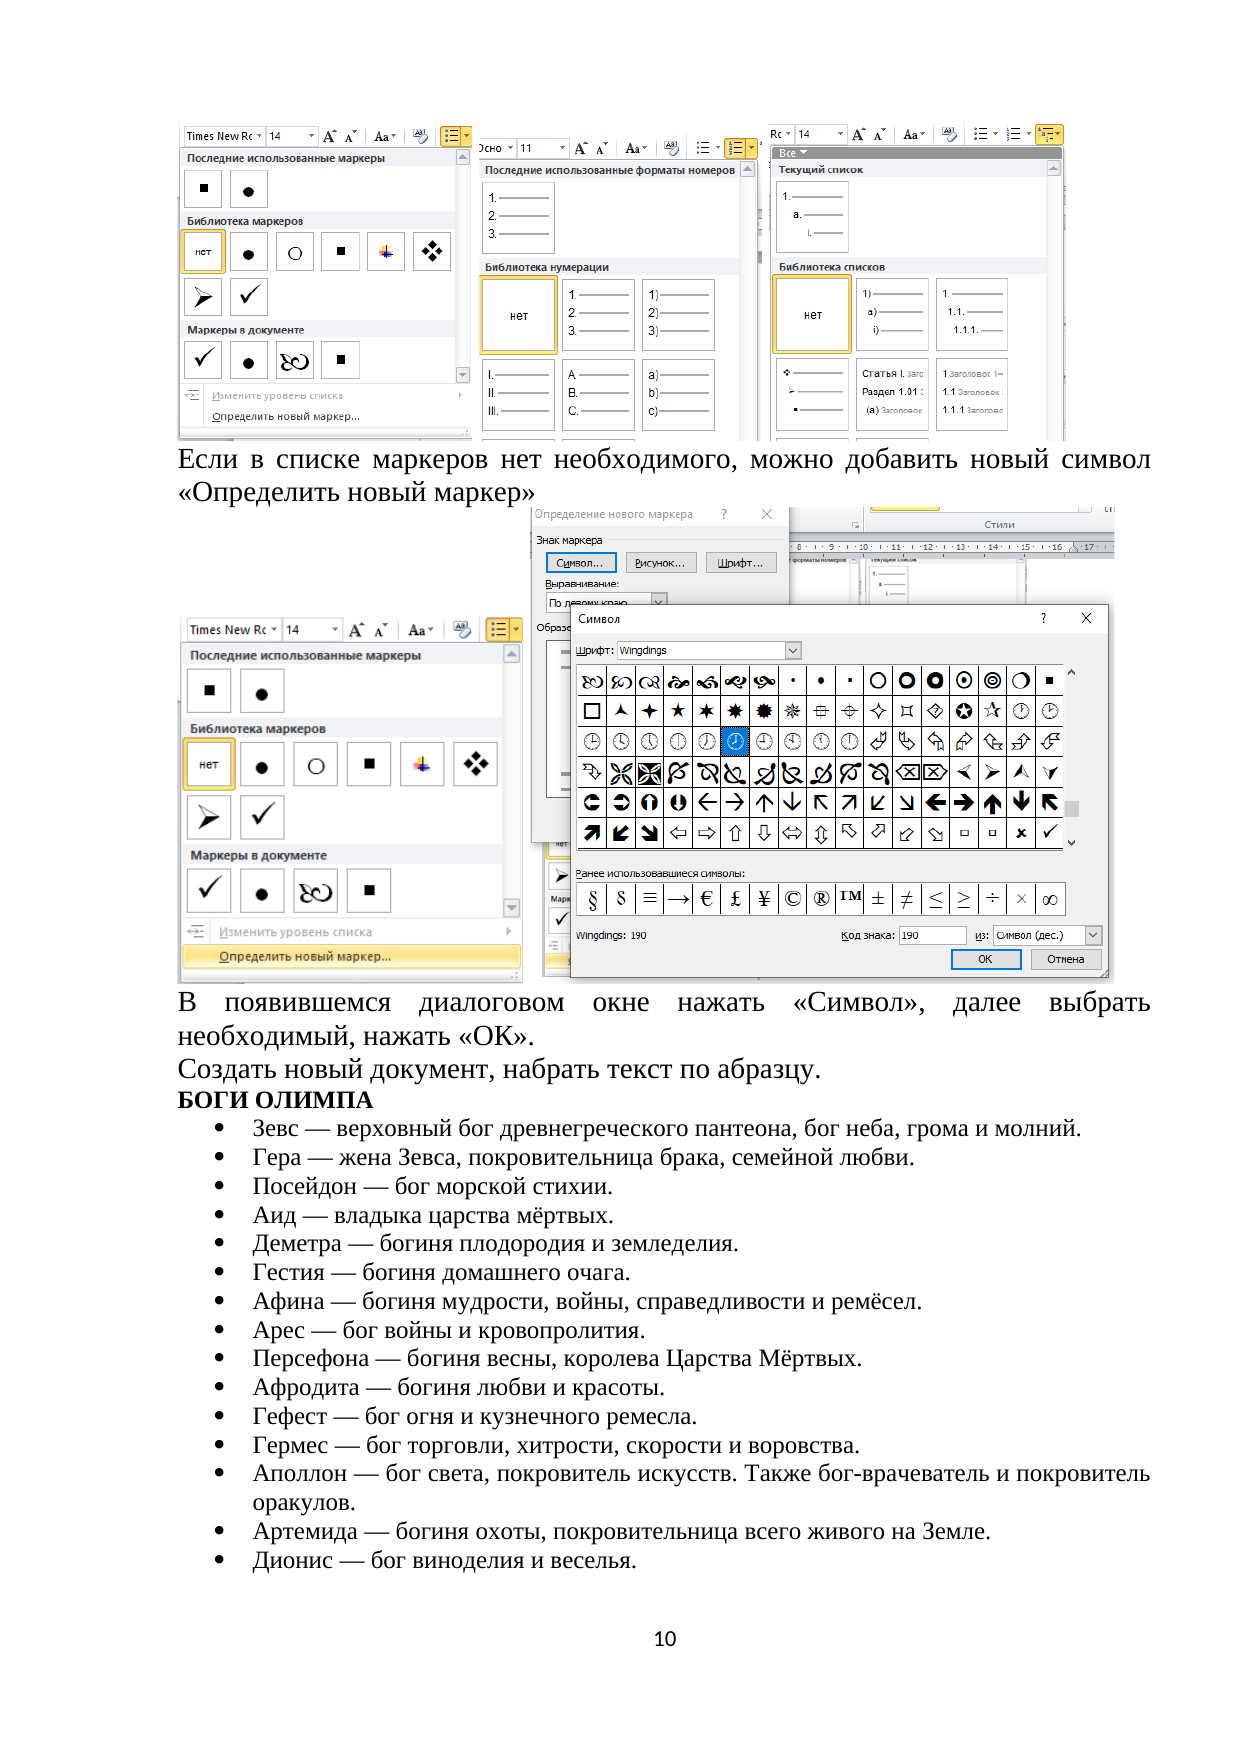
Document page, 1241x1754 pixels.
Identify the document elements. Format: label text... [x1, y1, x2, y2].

list Дионис — бог виноделия и веселья. [215, 1545, 1152, 1573]
list Аполлон — бог света, покровитель искусств. Также бог-врачеватель и покровитель оракулов. [215, 1458, 1152, 1516]
list Посейдон — бог морской стихии. [215, 1171, 1152, 1200]
list Гера — жена Зевса, покровительница брака, семейной любви. [215, 1142, 1152, 1171]
list Гермес — бог торговли, хитрости, скорости и воровства. [215, 1430, 1152, 1458]
text Создать новый документ, набрать текст по абразцу. [177, 1051, 1152, 1085]
list Арес — бог войны и кровопролития. [215, 1315, 1152, 1343]
list Гестия — богиня домашнего очага. [215, 1257, 1152, 1286]
picture [177, 118, 472, 441]
list Артемида — богиня охоты, покровительница всего живого на Земле. [215, 1516, 1152, 1545]
list Персефона — богиня весны, королева Царства Мёртвых. [215, 1343, 1152, 1372]
list Зевс — верховный бог древнегреческого пантеона, бог неба, грома и молний. [215, 1113, 1152, 1142]
picture [530, 507, 1115, 984]
text БОГИ ОЛИМПА [177, 1085, 1152, 1113]
list Аид — владыка царства мёртвых. [215, 1200, 1152, 1228]
text В появившемся диалоговом окне нажать «Символ», далее выбрать необходимый, нажать «ОК». [177, 984, 1152, 1051]
picture [769, 118, 1066, 441]
list Гефест — бог огня и кузнечного ремесла. [215, 1401, 1152, 1430]
picture [479, 133, 762, 441]
list Деметра — богиня плодородия и земледелия. [215, 1228, 1152, 1257]
picture [177, 616, 523, 984]
text Если в списке маркеров нет необходимого, можно добавить новый символ «Определить новый маркер» [177, 441, 1152, 508]
list Афродита — богиня любви и красоты. [215, 1372, 1152, 1401]
list Афина — богиня мудрости, войны, справедливости и ремёсел. [215, 1286, 1152, 1315]
